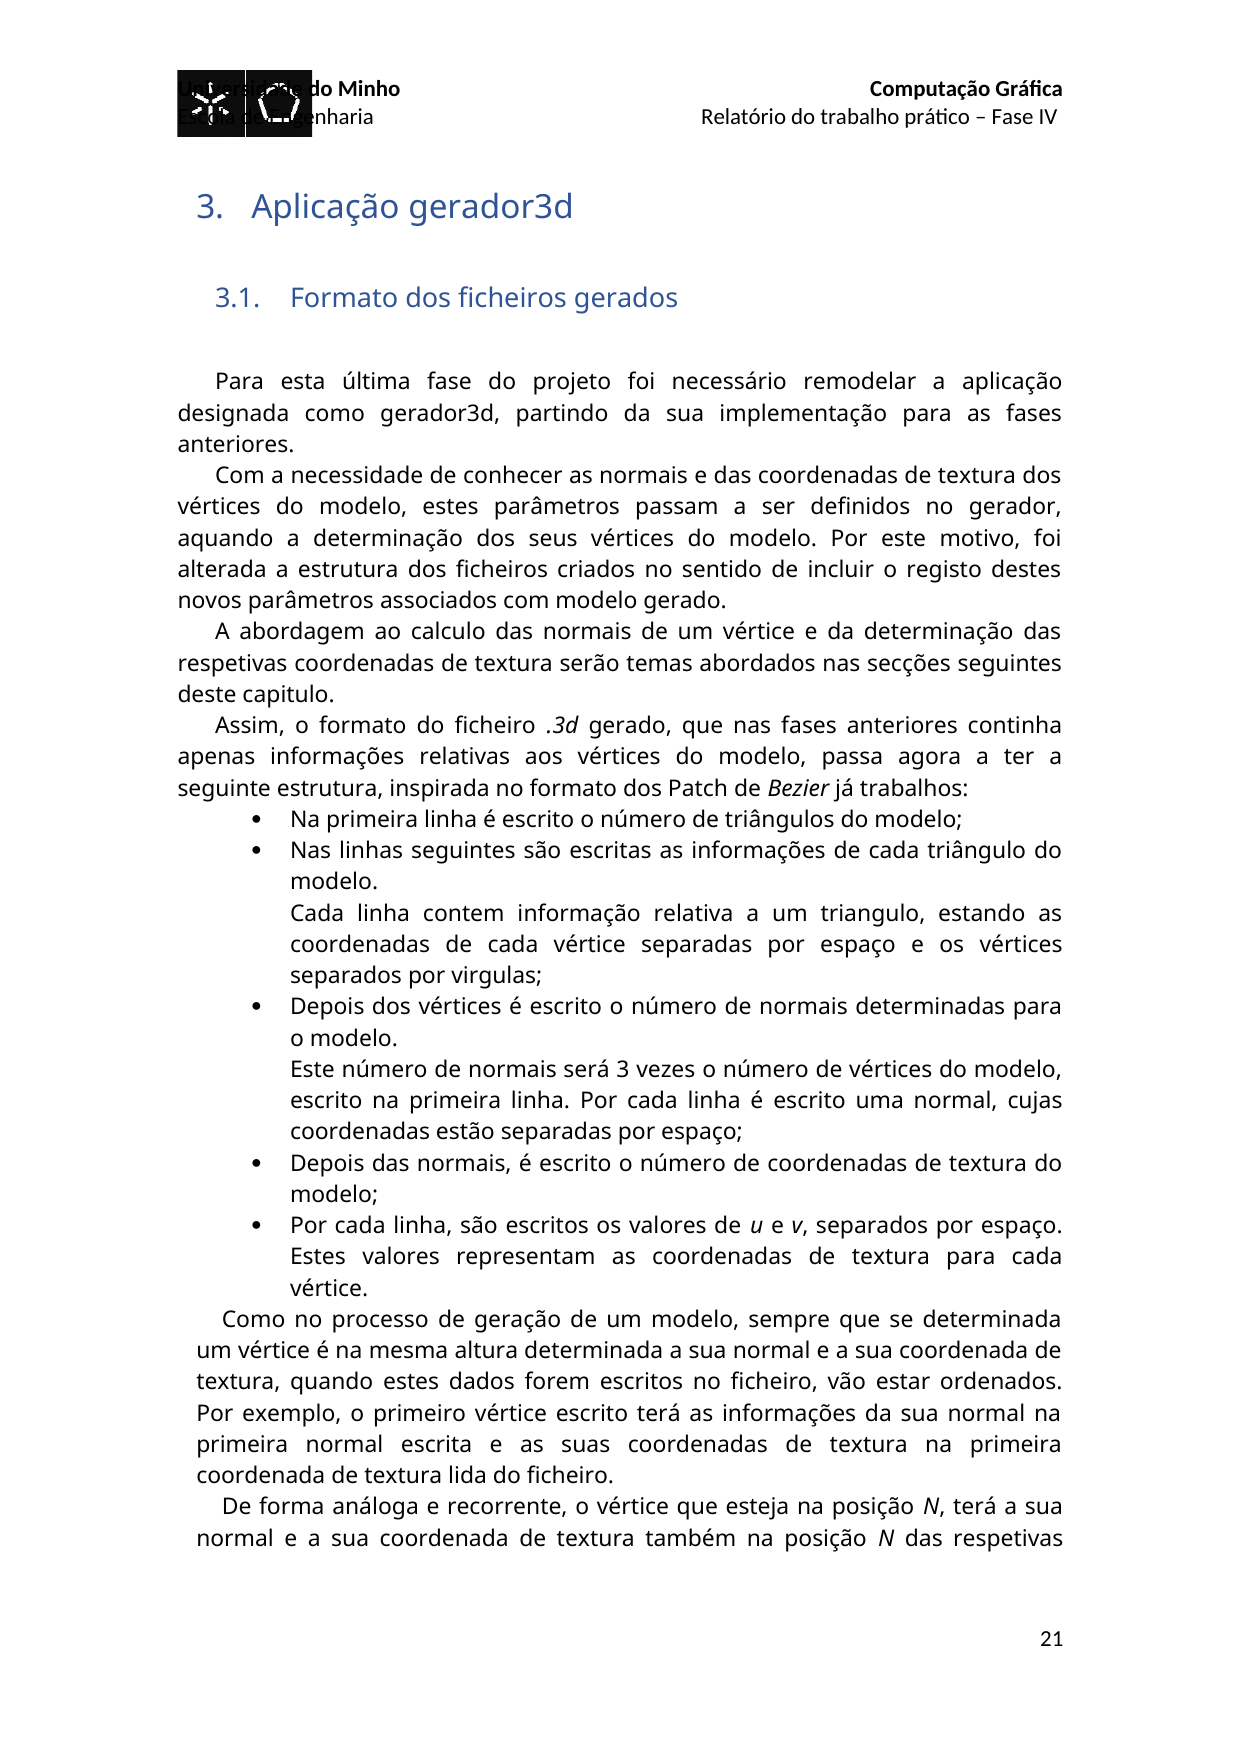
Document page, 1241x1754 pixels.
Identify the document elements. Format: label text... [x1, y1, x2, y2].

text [196, 1490, 1063, 1553]
subtitle Formato dos ficheiros gerados [215, 279, 1063, 316]
text Cada linha contem informação relativa a um triangulo, estando as coordenadas de cada vértice separadas por espaço e os vértices separados por virgulas; [290, 897, 1063, 990]
text Assim, o formato do ficheiro .3d gerado, que nas fases anteriores continha apenas informações relativas aos vértices do modelo, passa agora a ter a seguinte estrutura, inspirada no formato dos Patch de Bezier já trabalhos: [177, 709, 1063, 803]
subtitle Aplicação gerador3d [196, 183, 1063, 228]
list Depois das normais, é escrito o número de coordenadas de textura do modelo; [252, 1147, 1063, 1209]
list Depois dos vértices é escrito o número de normais determinadas para o modelo. [252, 990, 1063, 1053]
text Com a necessidade de conhecer as normais e das coordenadas de textura dos vértices do modelo, estes parâmetros passam a ser definidos no gerador, aquando a determinação dos seus vértices do modelo. Por este motivo, foi alterada a estrutura dos ficheiros criados no sentido de incluir o registo destes novos parâmetros associados com modelo gerado. [177, 459, 1063, 615]
list Na primeira linha é escrito o número de triângulos do modelo; [252, 803, 1063, 834]
text Como no processo de geração de um modelo, sempre que se determinada um vértice é na mesma altura determinada a sua normal e a sua coordenada de textura, quando estes dados forem escritos no ficheiro, vão estar ordenados. Por exemplo, o primeiro vértice escrito terá as informações da sua normal na primeira normal escrita e as suas coordenadas de textura na primeira coordenada de textura lida do ficheiro. [196, 1303, 1063, 1490]
text Para esta última fase do projeto foi necessário remodelar a aplicação designada como gerador3d, partindo da sua implementação para as fases anteriores. [177, 365, 1063, 459]
picture [177, 70, 313, 138]
text Este número de normais será 3 vezes o número de vértices do modelo, escrito na primeira linha. Por cada linha é escrito uma normal, cujas coordenadas estão separadas por espaço; [290, 1053, 1063, 1147]
list Nas linhas seguintes são escritas as informações de cada triângulo do modelo. [252, 834, 1063, 897]
list Por cada linha, são escritos os valores de u e v, separados por espaço. Estes valores representam as coordenadas de textura para cada vértice. [252, 1209, 1063, 1303]
text A abordagem ao calculo das normais de um vértice e da determinação das respetivas coordenadas de textura serão temas abordados nas secções seguintes deste capitulo. [177, 615, 1063, 709]
